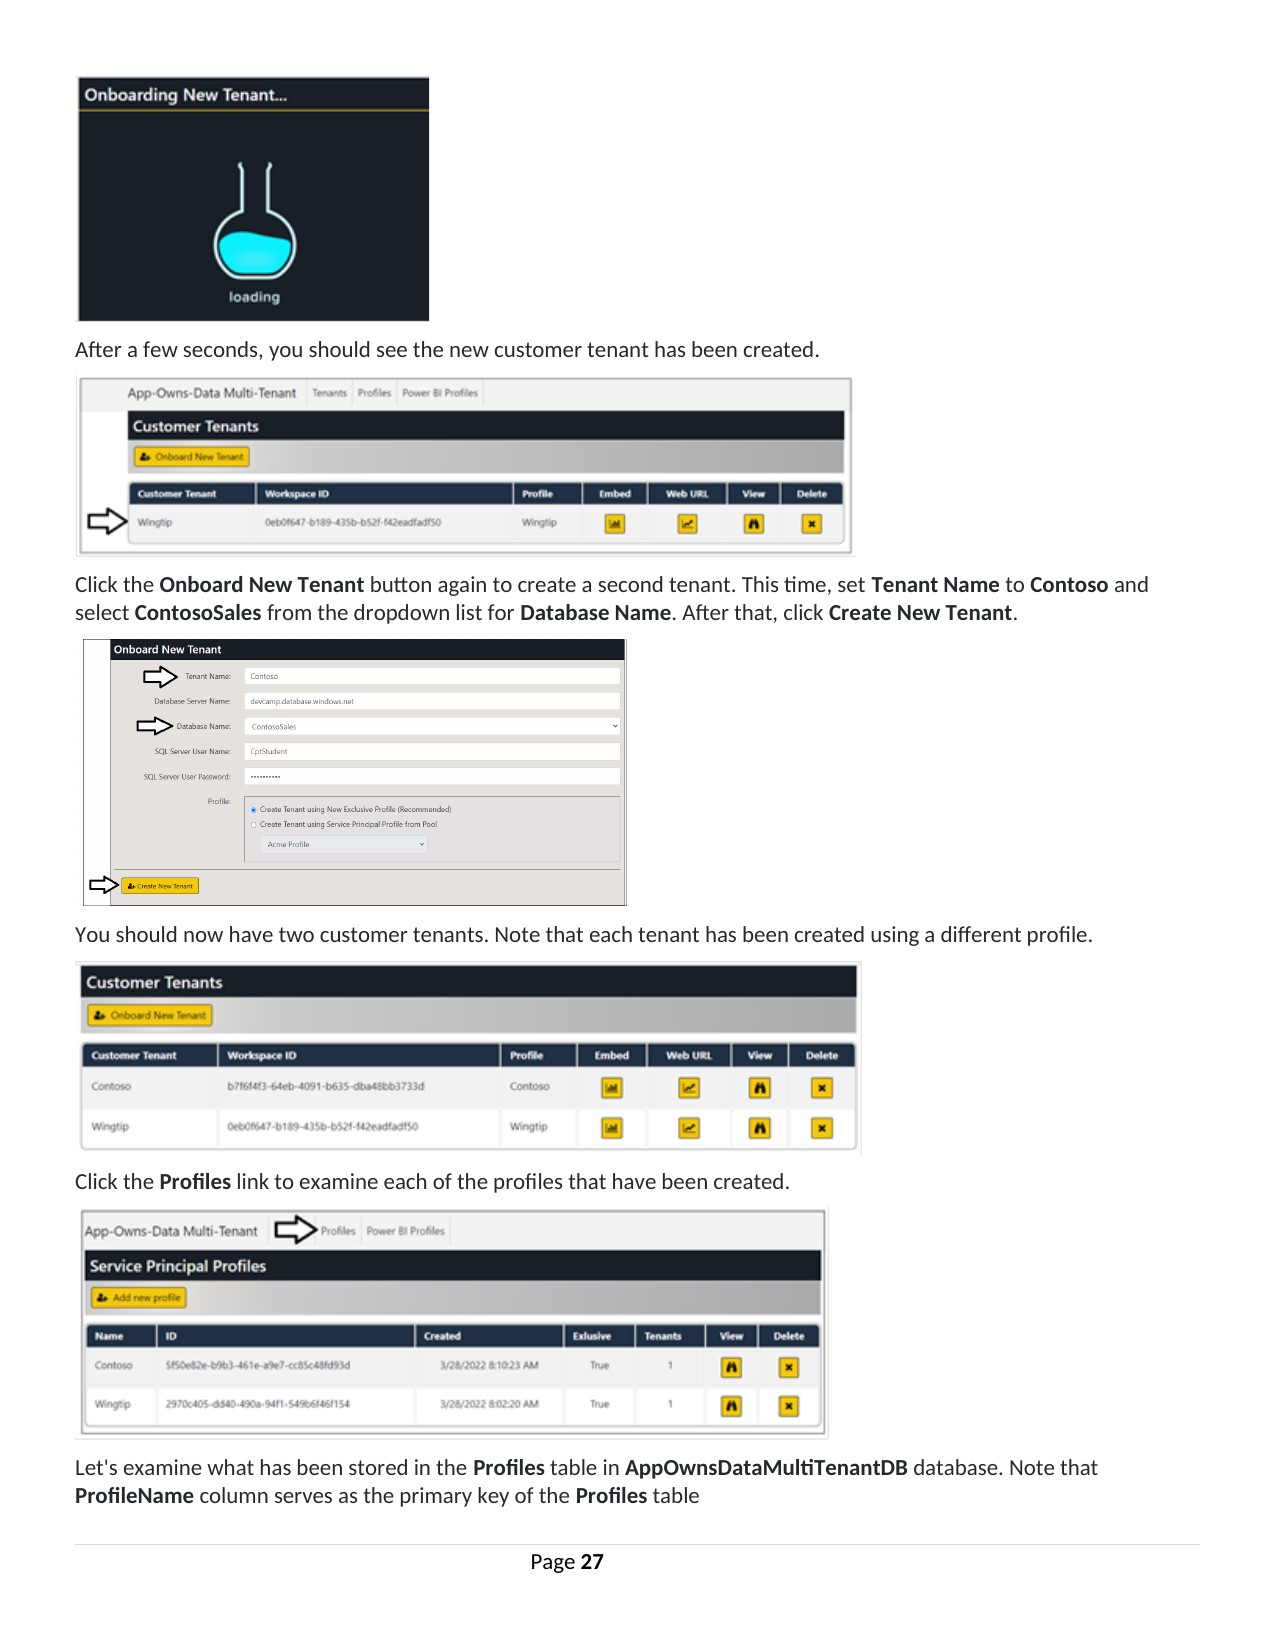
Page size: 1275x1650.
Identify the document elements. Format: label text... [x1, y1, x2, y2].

picture [75, 639, 627, 908]
text Click the Onboard New Tenant button again to create a second tenant. This time, set Tenant Name to Contoso and select ContosoSales from the dropdown list for Database Name. After that, click Create New Tenant. [75, 571, 1200, 627]
picture [75, 375, 857, 558]
picture [75, 1207, 830, 1441]
picture [75, 961, 863, 1155]
text You should now have two customer tenants. Note that each tenant has been created using a different profile. [75, 920, 1200, 948]
text Click the Profiles link to examine each of the profiles that have been created. [75, 1167, 1200, 1195]
picture [75, 75, 430, 323]
text Let's examine what has been stored in the Profiles table in AppOwnsDataMultiTenantDB database. Note that ProfileName column serves as the primary key of the Profiles table [75, 1453, 1200, 1509]
text After a few seconds, you should see the new customer tenant has been created. [75, 335, 1200, 363]
